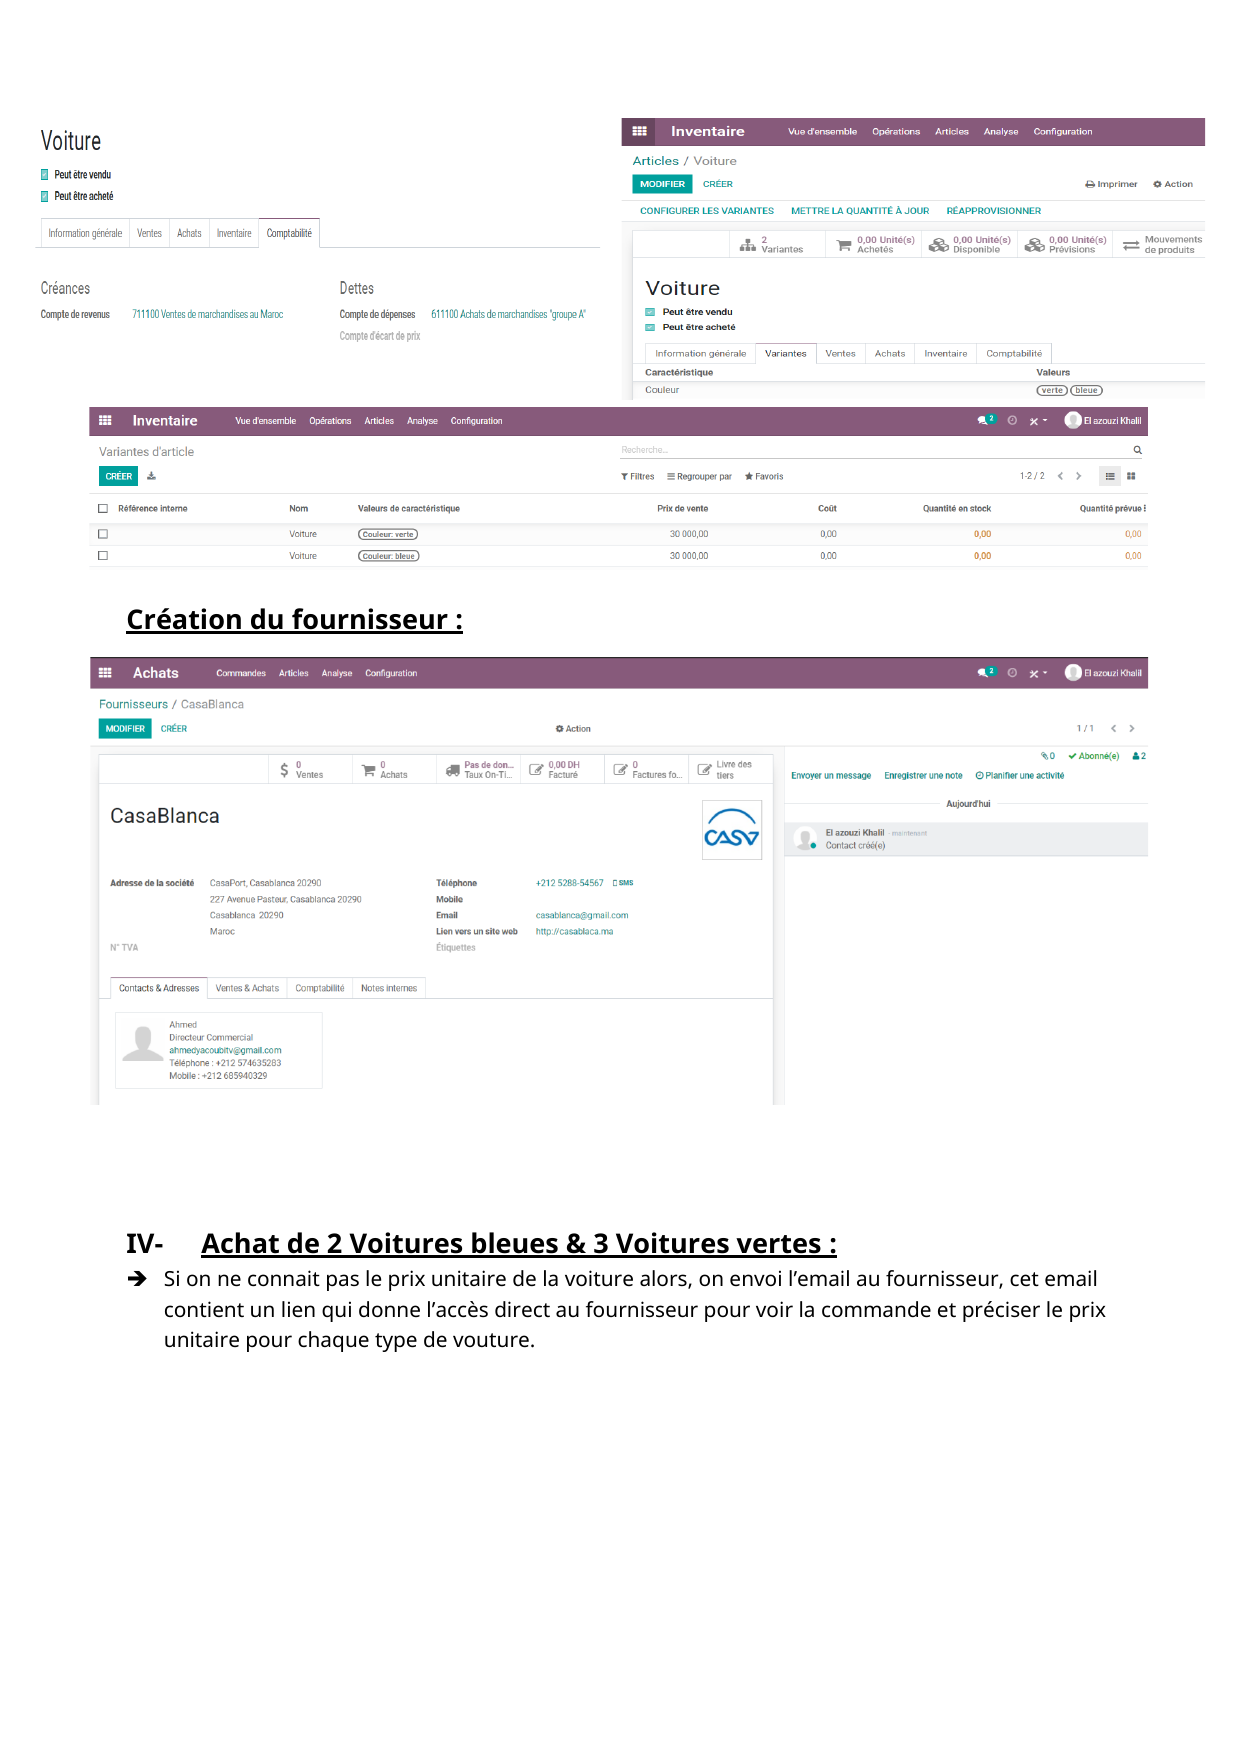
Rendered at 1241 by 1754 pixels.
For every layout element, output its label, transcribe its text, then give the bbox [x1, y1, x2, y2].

picture [88, 657, 1148, 1104]
list Achat de 2 Voitures bleues & 3 Voitures vertes : [126, 1224, 1152, 1261]
picture [620, 118, 1205, 400]
list Si on ne connait pas le prix unitaire de la voiture alors, on envoi l’email au fournisseur, cet email contient un lien qui donne l’accès direct au fournisseur pour voir la commande et préciser le prix unitaire pour chaque type de vouture. [126, 1264, 1152, 1354]
picture [88, 407, 1148, 570]
picture [34, 118, 600, 399]
